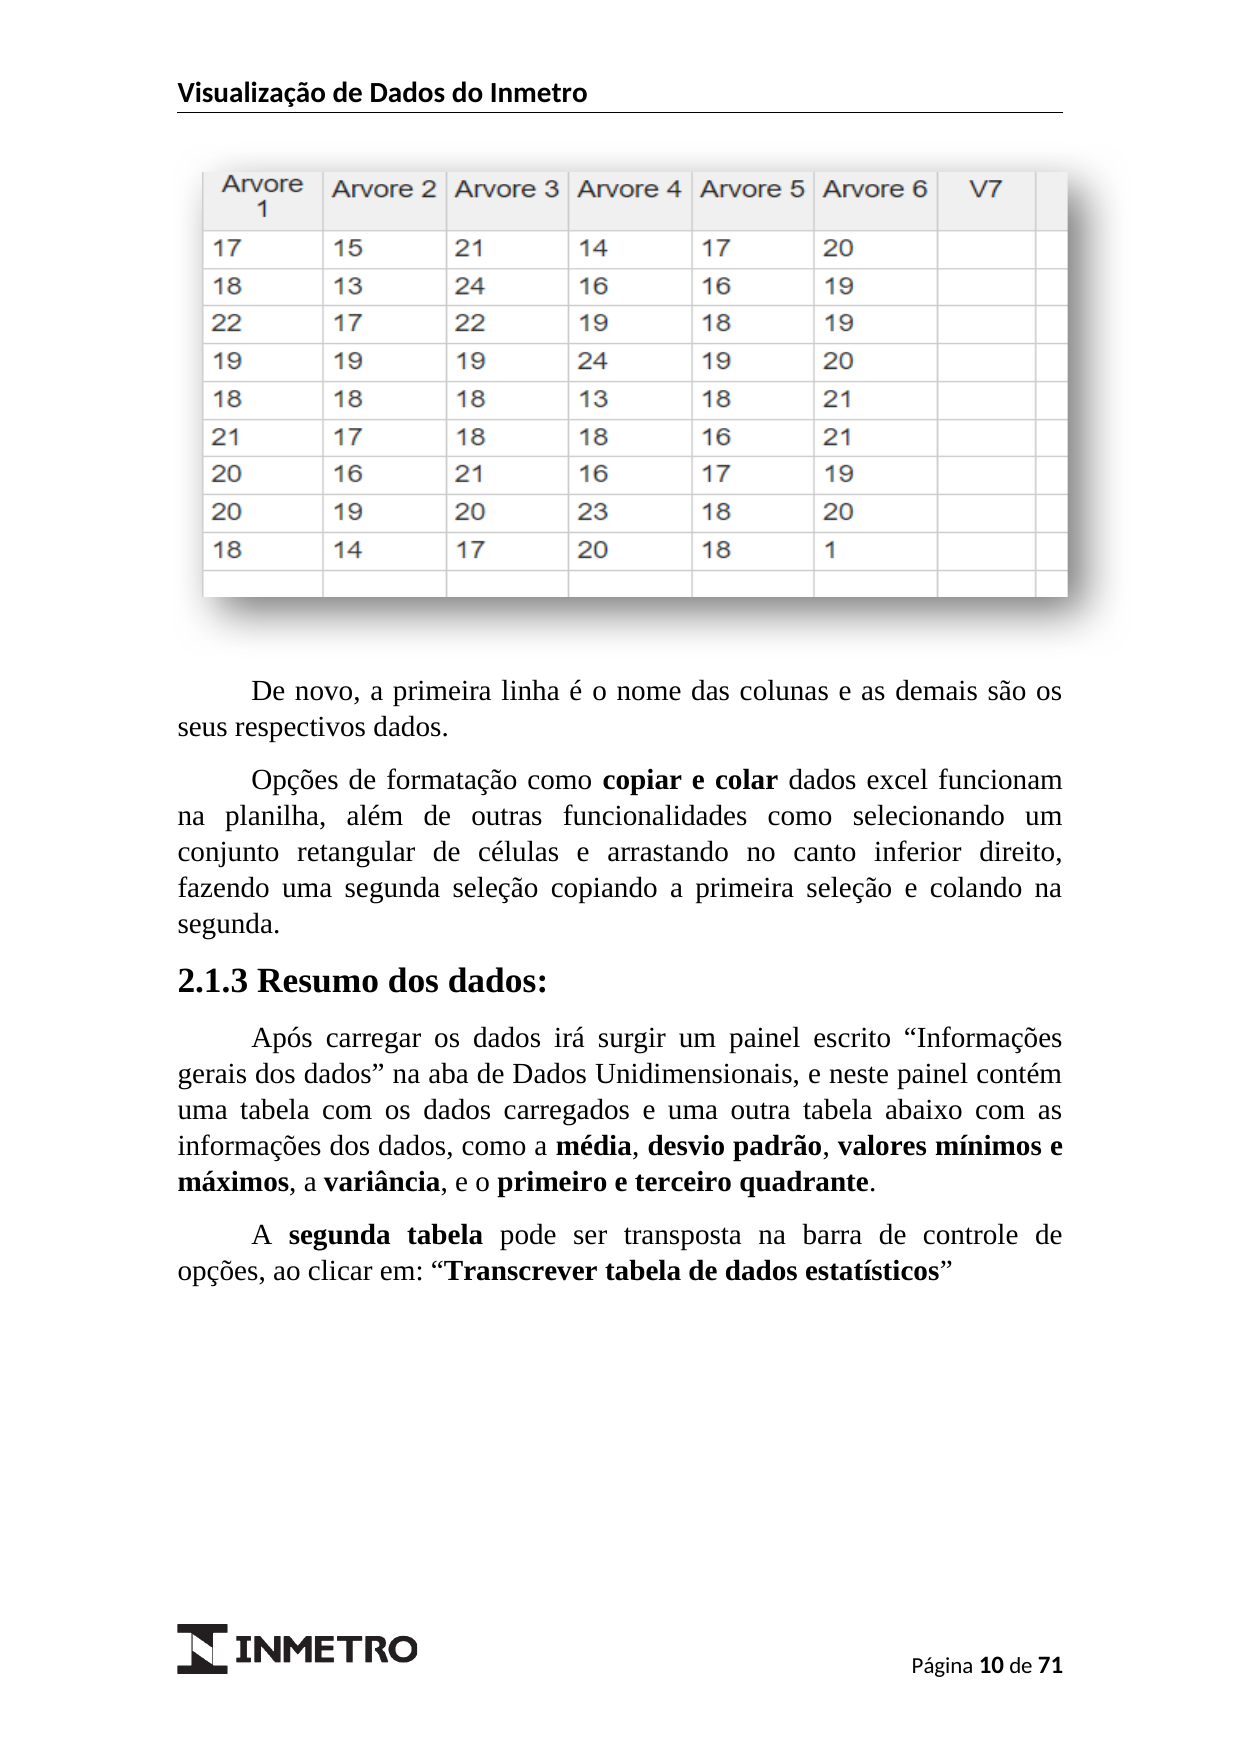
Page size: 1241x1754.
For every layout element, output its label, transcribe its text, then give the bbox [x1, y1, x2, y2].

text A segunda tabela pode ser transposta na barra de controle de opções, ao clicar em: “Transcrever tabela de dados estatísticos” [177, 1217, 1063, 1287]
text 2.1.3 Resumo dos dados: [177, 959, 1063, 1000]
picture [202, 172, 1068, 597]
picture [177, 1624, 418, 1674]
text Após carregar os dados irá surgir um painel escrito “Informações gerais dos dados” na aba de Dados Unidimensionais, e neste painel contém uma tabela com os dados carregados e uma outra tabela abaixo com as informações dos dados, como a média, desvio padrão, valores mínimos e máximos, a variância, e o primeiro e terceiro quadrante. [177, 1020, 1063, 1198]
text De novo, a primeira linha é o nome das colunas e as demais são os seus respectivos dados. [177, 673, 1063, 742]
text Opções de formatação como copiar e colar dados excel funcionam na planilha, além de outras funcionalidades como selecionando um conjunto retangular de células e arrastando no canto inferior direito, fazendo uma segunda seleção copiando a primeira seleção e colando na segunda. [177, 762, 1063, 940]
